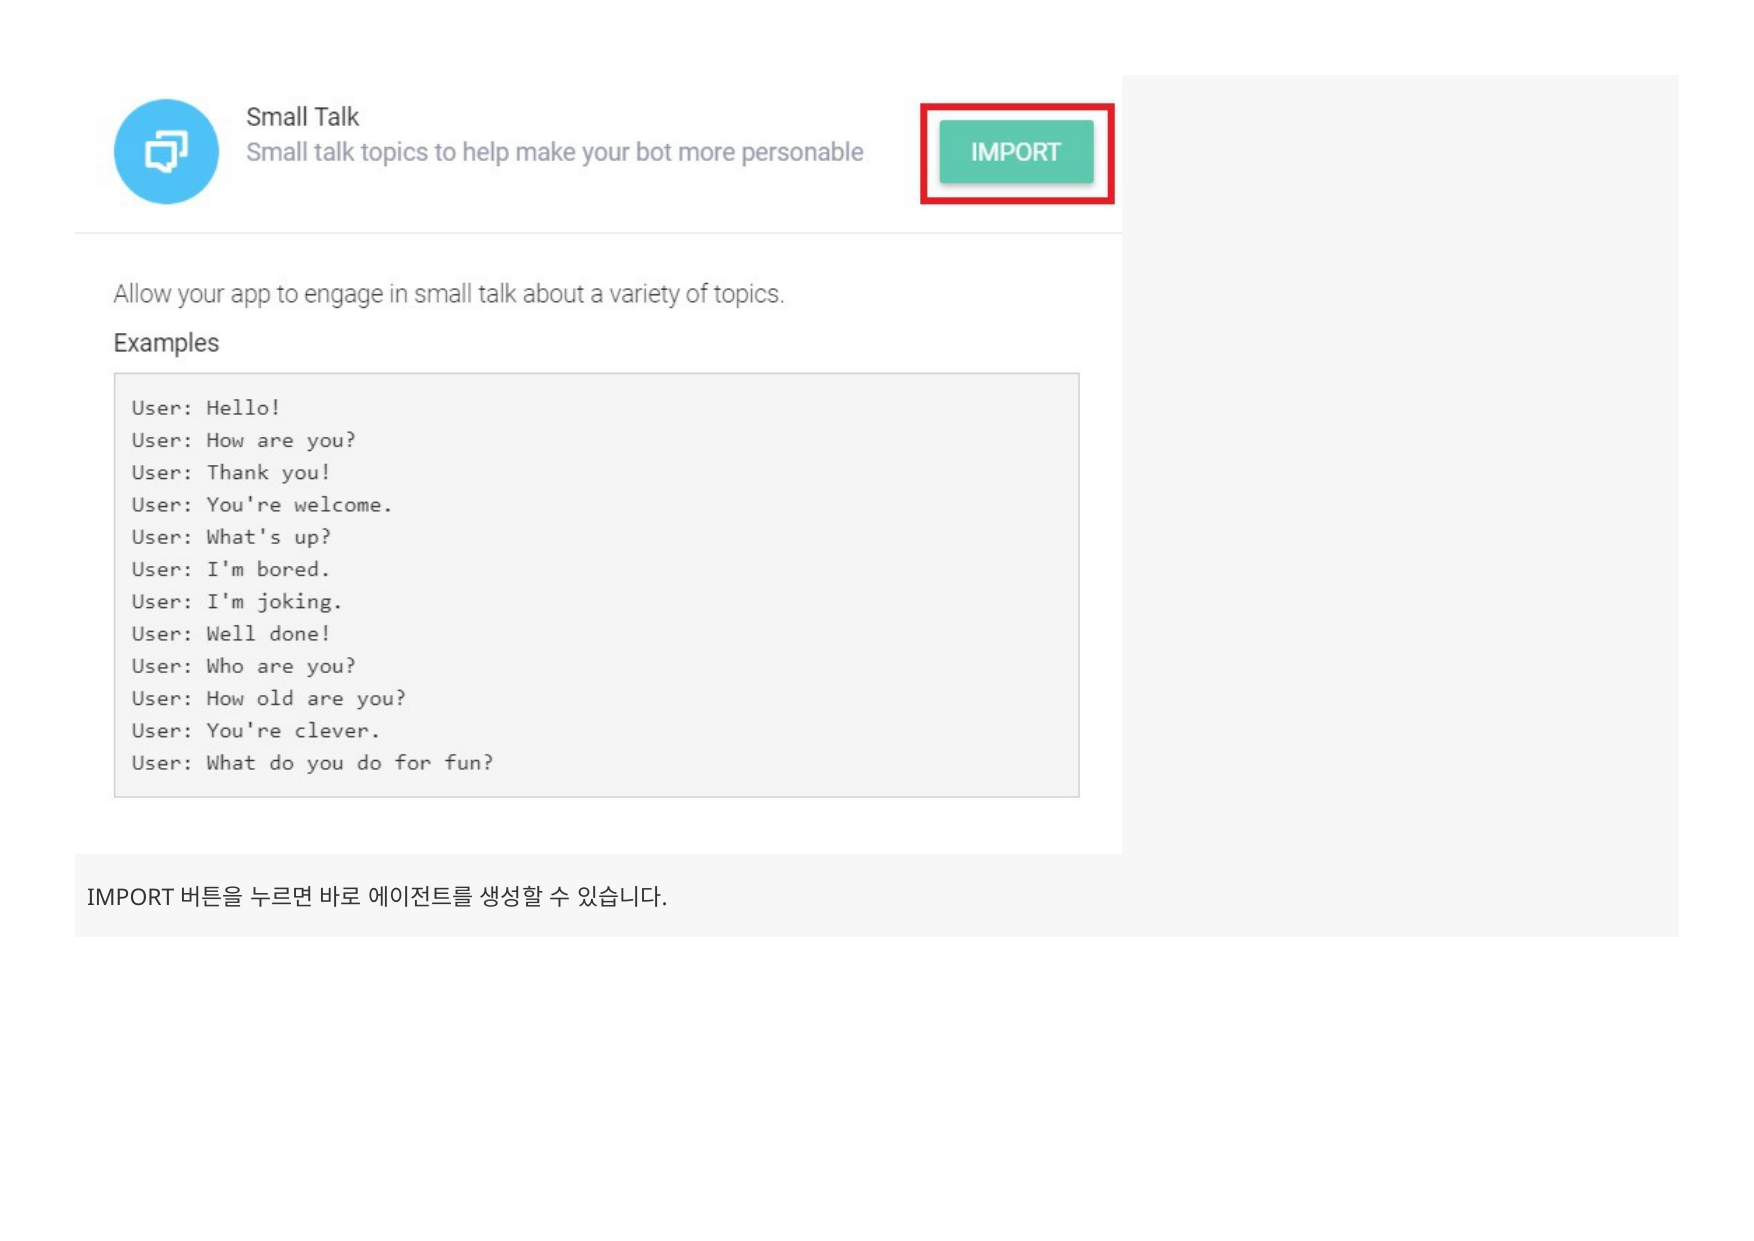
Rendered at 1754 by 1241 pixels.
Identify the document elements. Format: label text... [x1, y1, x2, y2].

picture [75, 75, 1122, 854]
text IMPORT 버튼을 누르면 바로 에이전트를 생성할 수 있습니다. [75, 879, 1679, 912]
